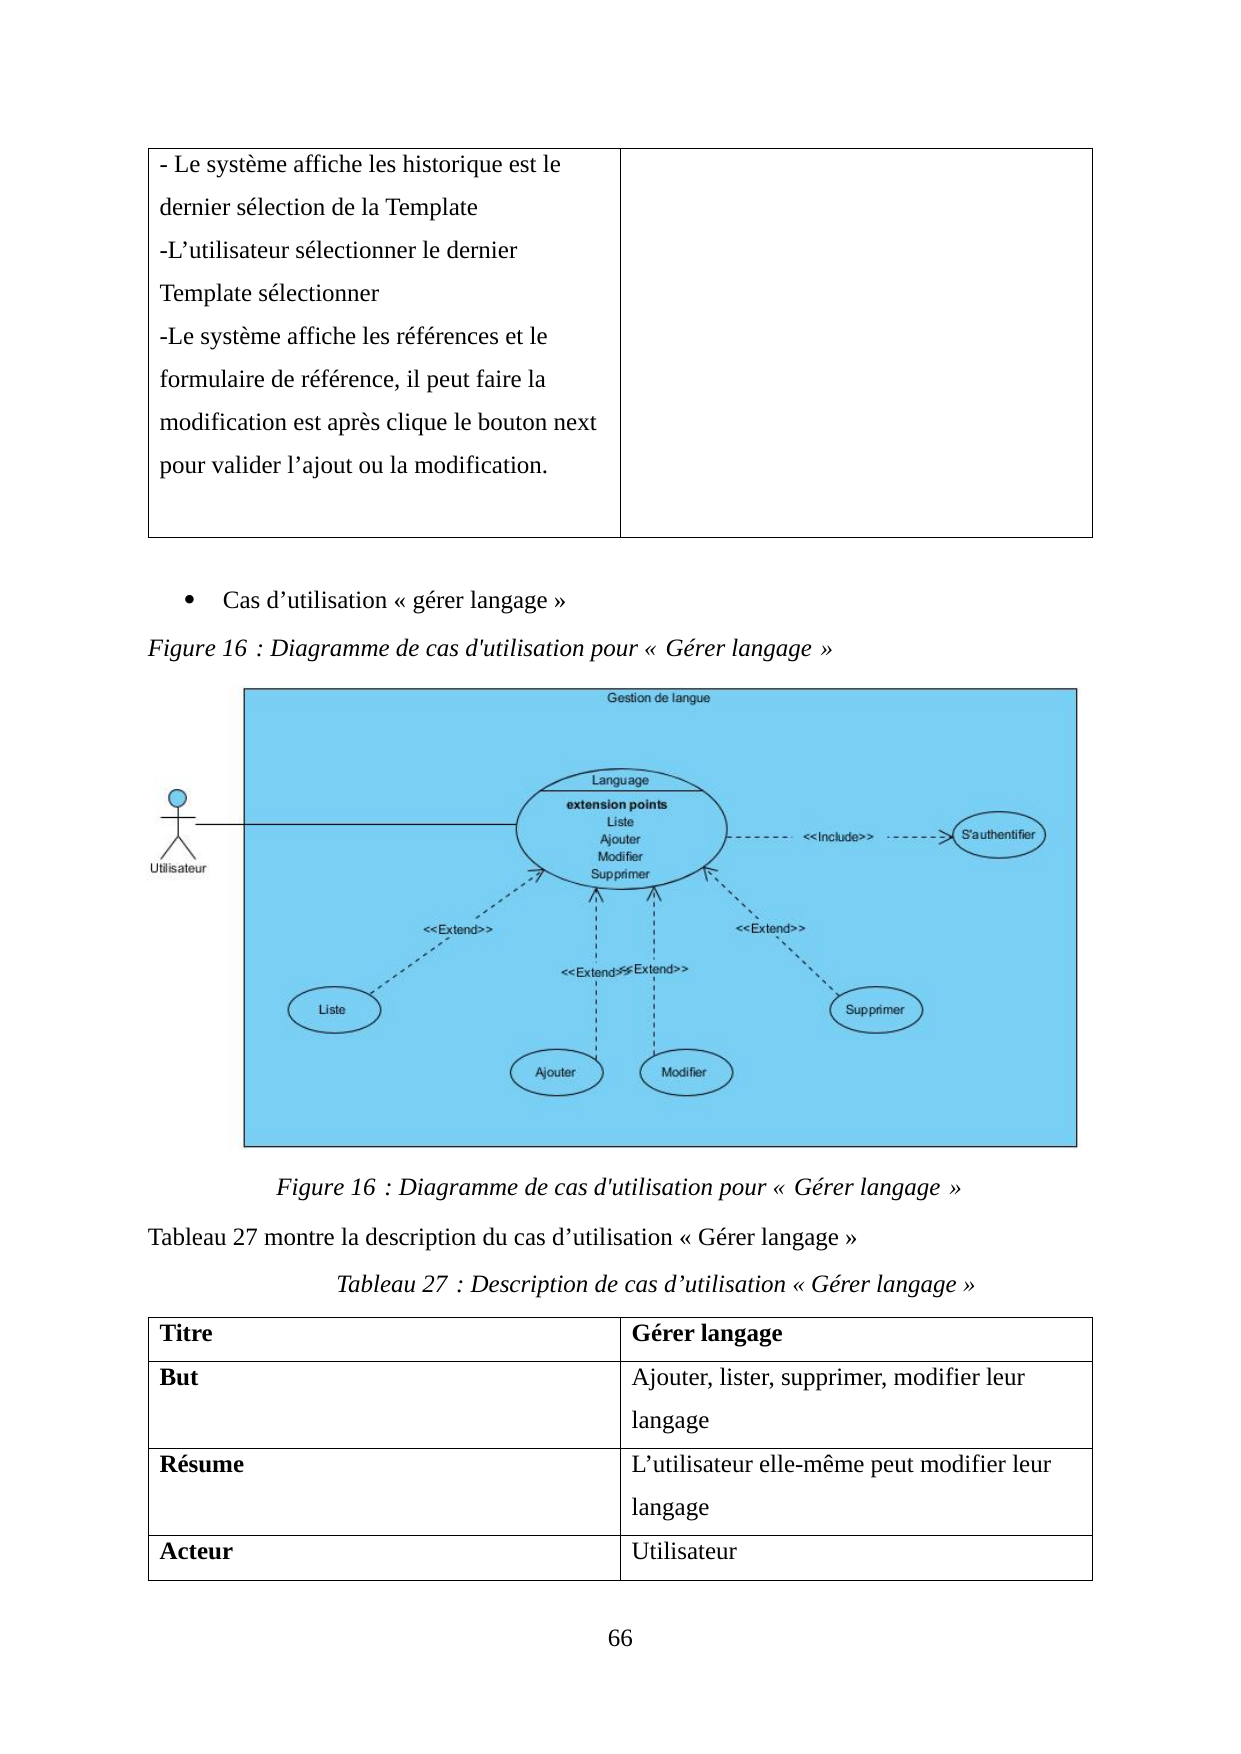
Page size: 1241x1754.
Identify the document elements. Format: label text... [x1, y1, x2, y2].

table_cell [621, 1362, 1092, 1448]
picture [136, 686, 1082, 1152]
text Figure 16 : Diagramme de cas d'utilisation pour « Gérer langage » [148, 633, 1093, 662]
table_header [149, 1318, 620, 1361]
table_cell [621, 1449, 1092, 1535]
text Tableau 27 : Description de cas d’utilisation « Gérer langage » [148, 1269, 1093, 1298]
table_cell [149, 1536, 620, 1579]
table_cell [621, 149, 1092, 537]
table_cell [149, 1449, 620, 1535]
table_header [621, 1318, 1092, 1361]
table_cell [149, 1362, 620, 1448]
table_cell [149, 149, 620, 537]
text Tableau 27 montre la description du cas d’utilisation « Gérer langage » [148, 1222, 1093, 1250]
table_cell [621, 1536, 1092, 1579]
list Cas d’utilisation « gérer langage » [185, 585, 1093, 614]
